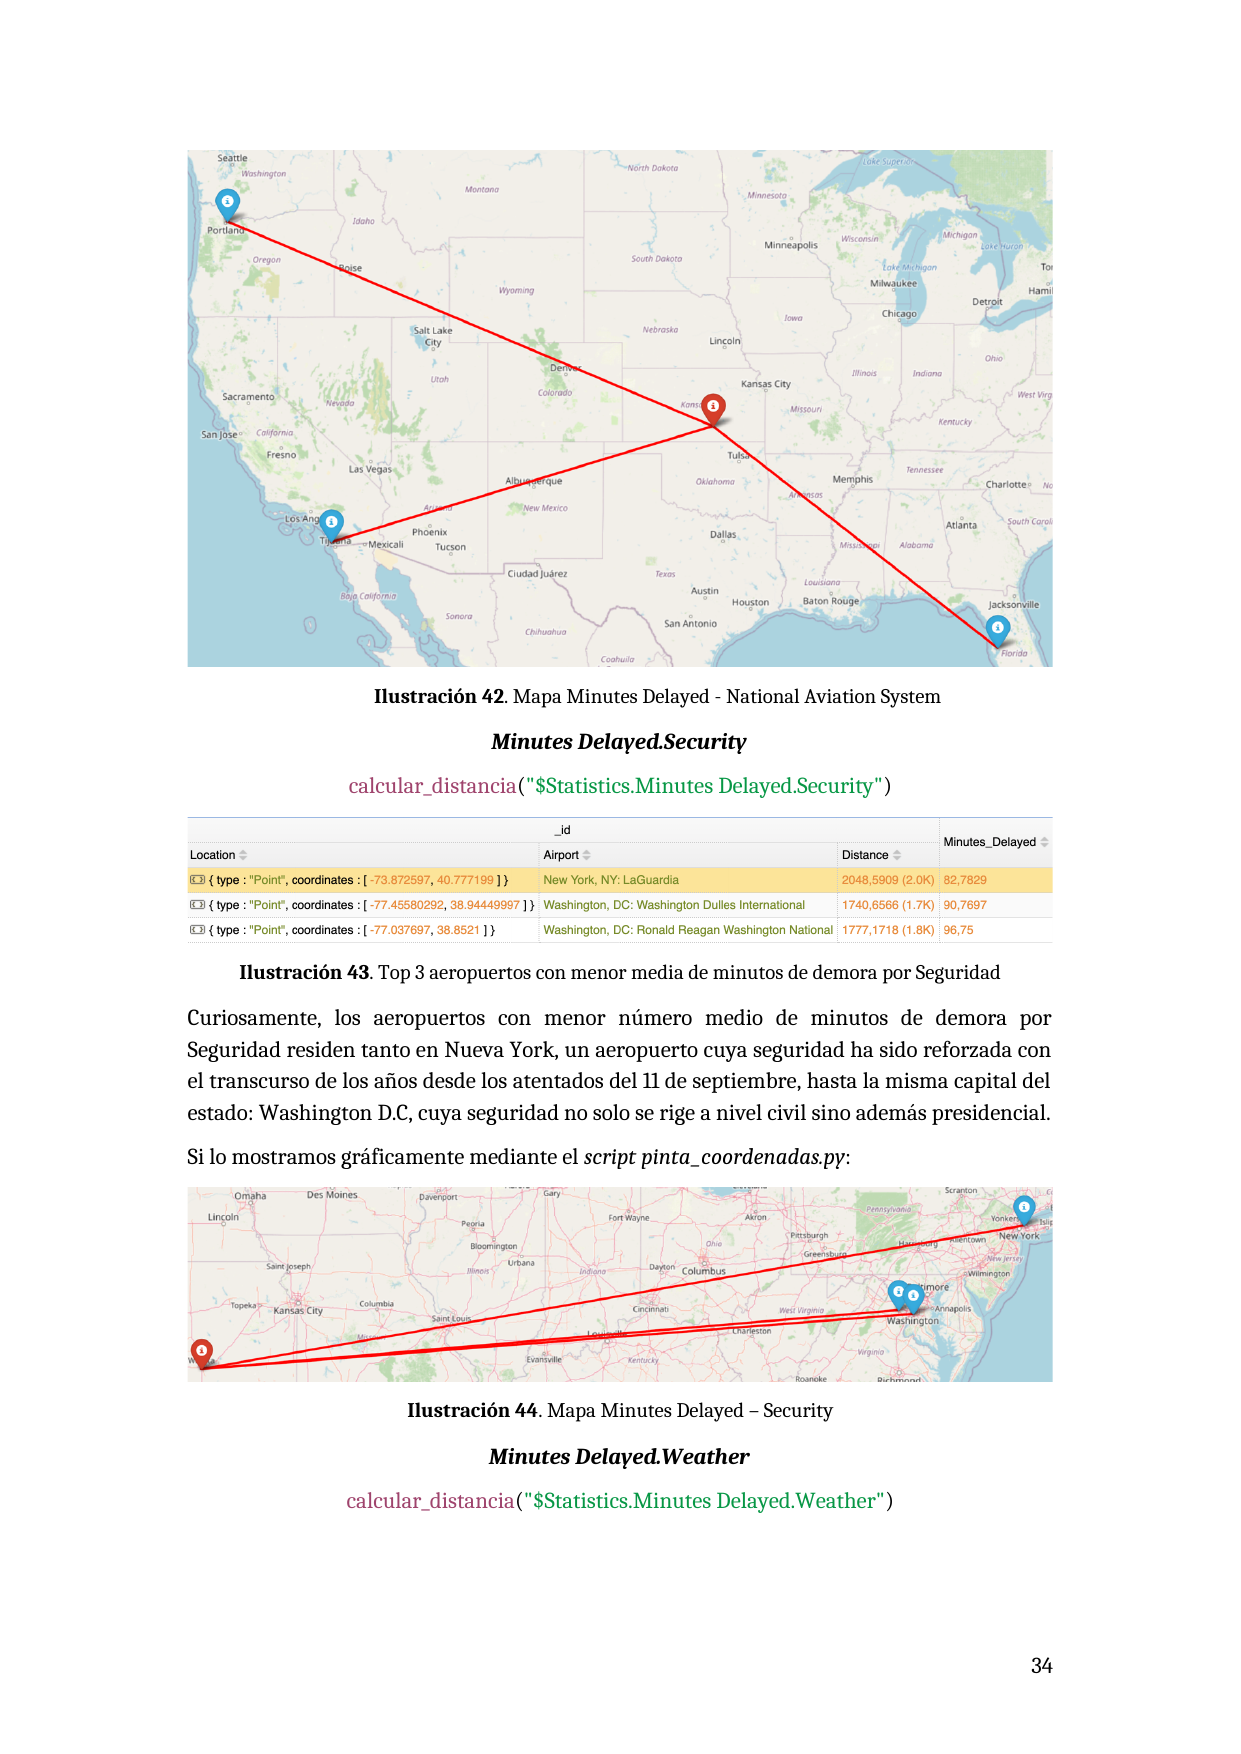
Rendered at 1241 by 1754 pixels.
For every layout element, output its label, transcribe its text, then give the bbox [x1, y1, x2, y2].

text Ilustración 43. Top 3 aeropuertos con menor media de minutos de demora por Seguridad [187, 960, 1053, 984]
text Curiosamente, los aeropuertos con menor número medio de minutos de demora por Seguridad residen tanto en Nueva York, un aeropuerto cuya seguridad ha sido reforzada con el transcurso de los años desde los atentados del 11 de septiembre, hasta la misma capital del estado: Washington D.C, cuya seguridad no solo se rige a nivel civil sino además presidencial. [187, 1005, 1053, 1126]
text Ilustración 44. Mapa Minutes Delayed – Security [187, 1399, 1053, 1423]
picture [187, 150, 1053, 667]
text calcular_distancia("$Statistics.Minutes Delayed.Weather") [187, 1488, 1053, 1514]
picture [187, 1187, 1053, 1382]
text calcular_distancia("$Statistics.Minutes Delayed.Security") [187, 773, 1053, 799]
text Ilustración 42. Mapa Minutes Delayed - National Aviation System [262, 684, 1053, 708]
text Si lo mostramos gráficamente mediante el script pinta_coordenadas.py: [187, 1144, 1053, 1170]
picture [187, 817, 1053, 943]
text Minutes Delayed.Security [187, 729, 1053, 756]
text Minutes Delayed.Weather [187, 1444, 1053, 1470]
